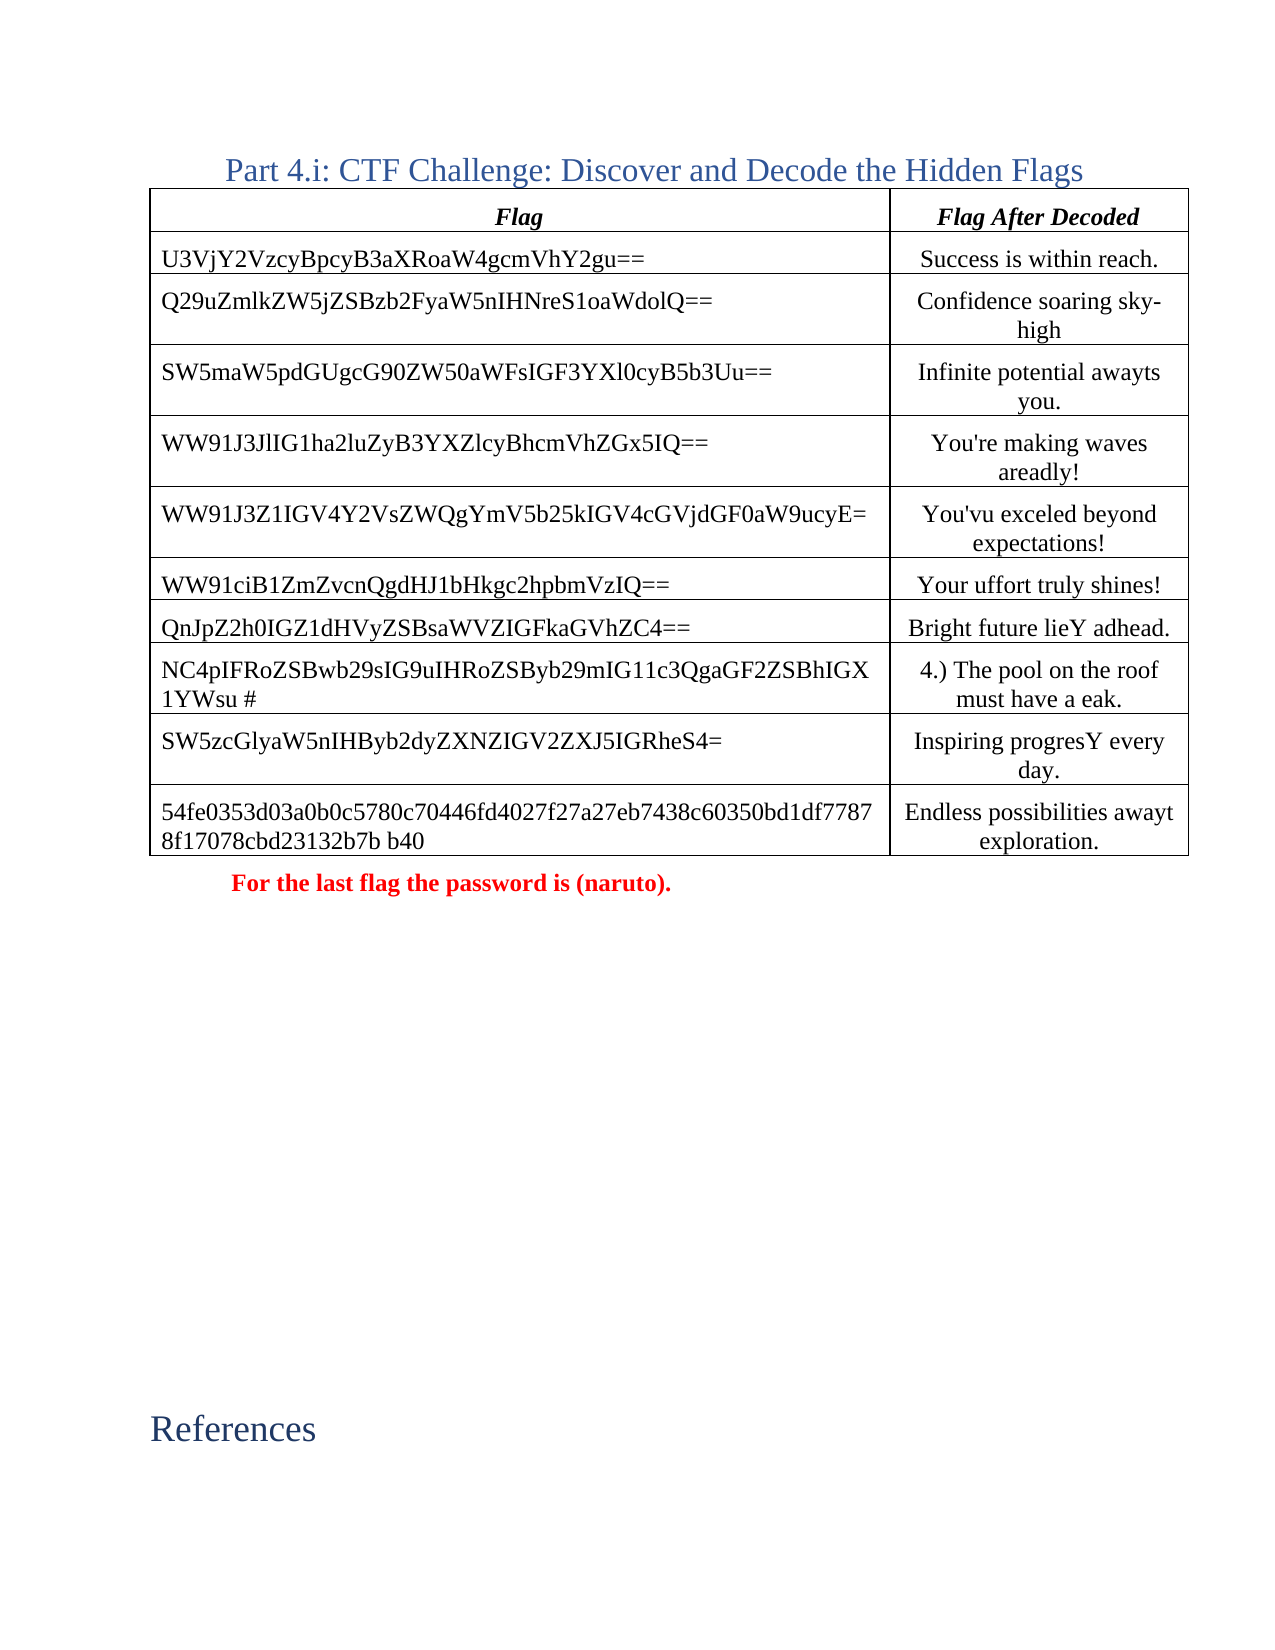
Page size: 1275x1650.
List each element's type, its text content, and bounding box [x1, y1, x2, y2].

table_cell WW91J3JlIG1ha2luZyB3YXZlcyBhcmVhZGx5IQ== [151, 416, 889, 486]
table_cell Infinite potential awayts you. [891, 345, 1188, 415]
table_cell Success is within reach. [891, 232, 1188, 273]
table_cell Inspiring progresY every day. [891, 714, 1188, 784]
table_cell You'vu exceled beyond expectations! [891, 487, 1188, 557]
table_header Flag [151, 189, 889, 231]
table_cell U3VjY2VzcyBpcyB3aXRoaW4gcmVhY2gu== [151, 232, 889, 273]
table_cell SW5zcGlyaW5nIHByb2dyZXNZIGV2ZXJ5IGRheS4= [151, 714, 889, 784]
table_cell Your uffort truly shines! [891, 558, 1188, 599]
table_cell You're making waves areadly! [891, 416, 1188, 486]
table_cell Confidence soaring sky-high [891, 274, 1188, 344]
table_header Flag After Decoded [891, 189, 1188, 231]
table_cell WW91ciB1ZmZvcnQgdHJ1bHkgc2hpbmVzIQ== [151, 558, 889, 599]
table_cell Bright future lieY adhead. [891, 600, 1188, 642]
table_cell QnJpZ2h0IGZ1dHVyZSBsaWVZIGFkaGVhZC4== [151, 600, 889, 642]
list For the last flag the password is (naruto). [225, 868, 1125, 897]
table_cell 4.) The pool on the roof must have a eak. [891, 643, 1188, 713]
subtitle Part 4.i: CTF Challenge: Discover and Decode the Hidden Flags [225, 150, 1125, 188]
table_cell Q29uZmlkZW5jZSBzb2FyaW5nIHNreS1oaWdolQ== [151, 274, 889, 344]
table_cell 54fe0353d03a0b0c5780c70446fd4027f27a27eb7438c60350bd1df77878f17078cbd23132b7b b40 [151, 785, 889, 855]
table_cell WW91J3Z1IGV4Y2VsZWQgYmV5b25kIGV4cGVjdGF0aW9ucyE= [151, 487, 889, 557]
table_cell Endless possibilities awayt exploration. [891, 785, 1188, 855]
table_cell NC4pIFRoZSBwb29sIG9uIHRoZSByb29mIG11c3QgaGF2ZSBhIGX1YWsu # [151, 643, 889, 713]
table_cell SW5maW5pdGUgcG90ZW50aWFsIGF3YXl0cyB5b3Uu== [151, 345, 889, 415]
